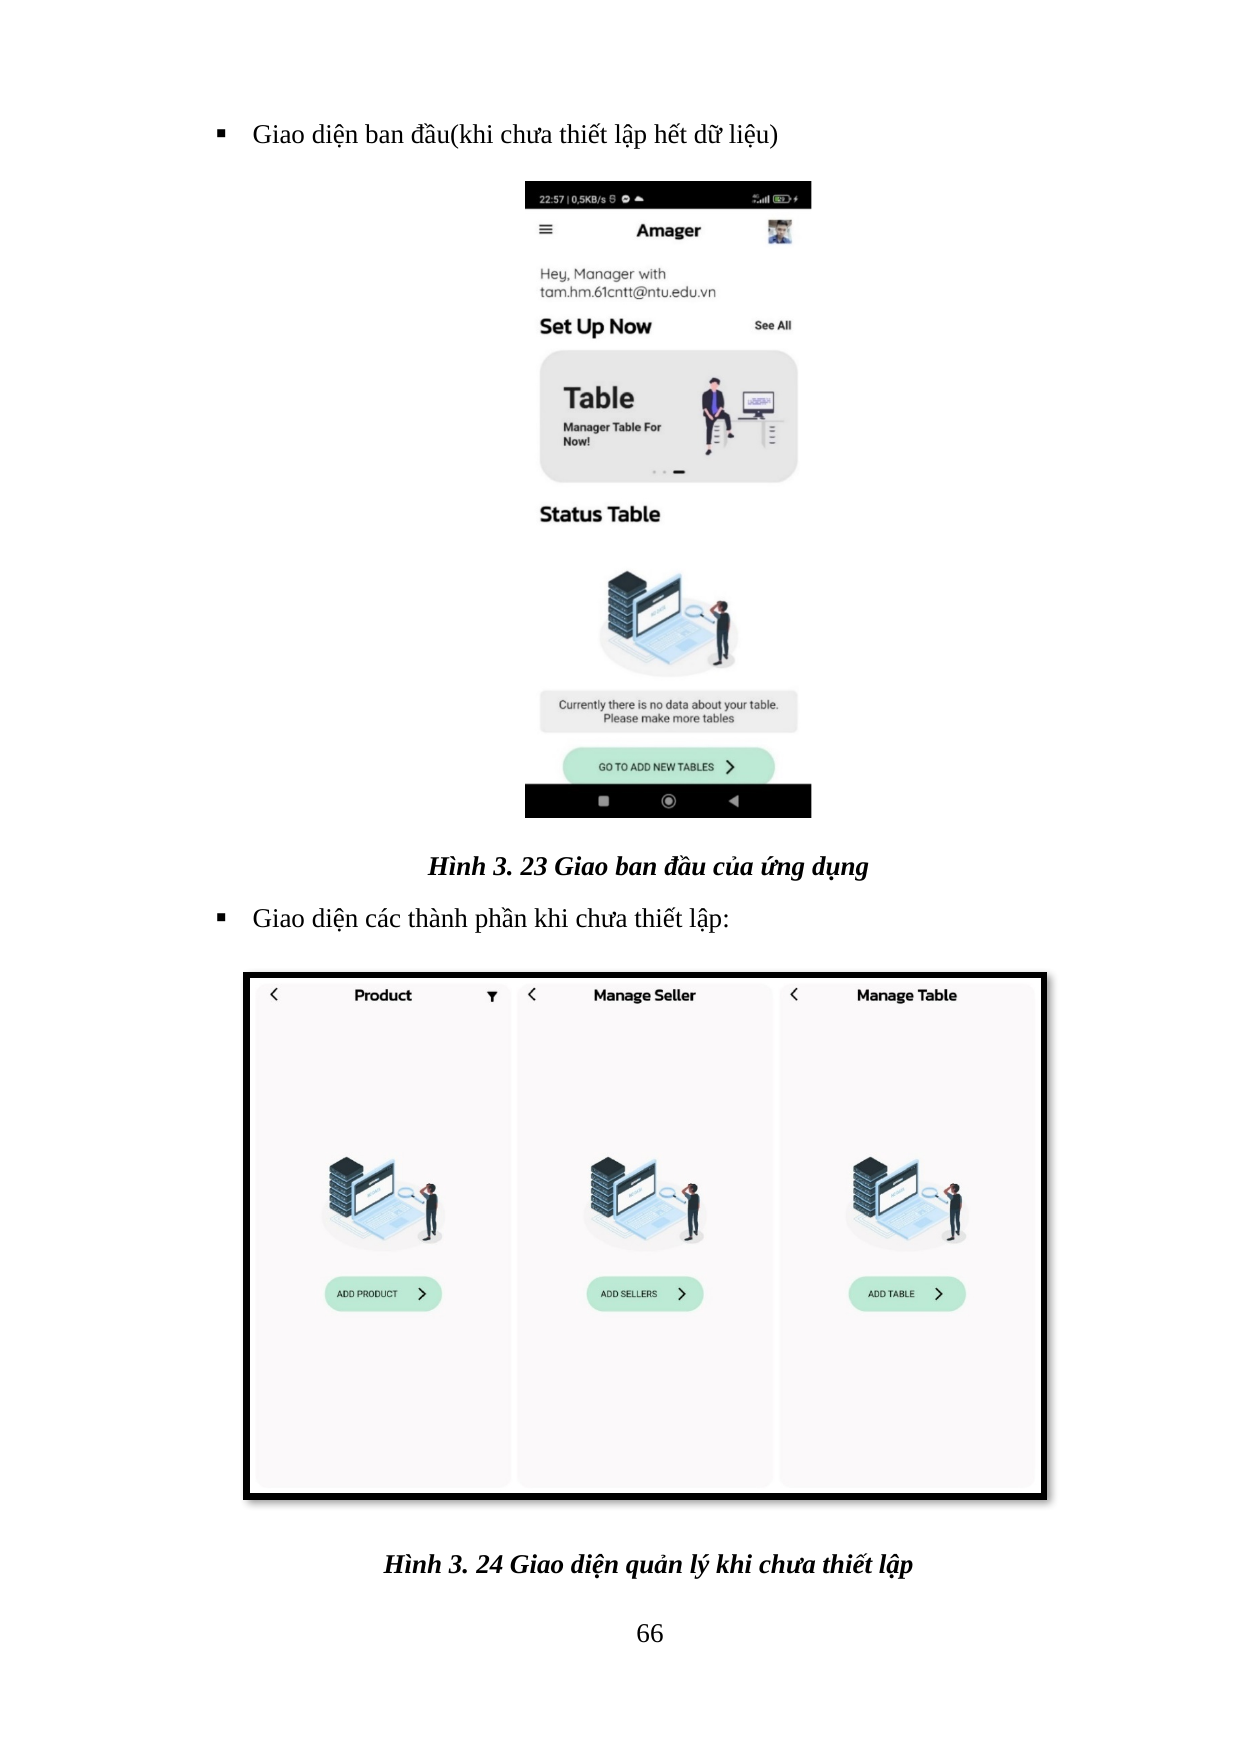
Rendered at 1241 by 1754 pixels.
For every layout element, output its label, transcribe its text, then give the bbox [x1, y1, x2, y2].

text Hình 3. 24 Giao diện quản lý khi chưa thiết lập [177, 1548, 1122, 1579]
list Giao diện ban đầu(khi chưa thiết lập hết dữ liệu) [215, 118, 1122, 149]
picture [525, 181, 812, 818]
picture [250, 978, 1041, 1493]
text Hình 3. 23 Giao ban đầu của ứng dụng [177, 850, 1122, 881]
list Giao diện các thành phần khi chưa thiết lập: [215, 902, 1122, 933]
